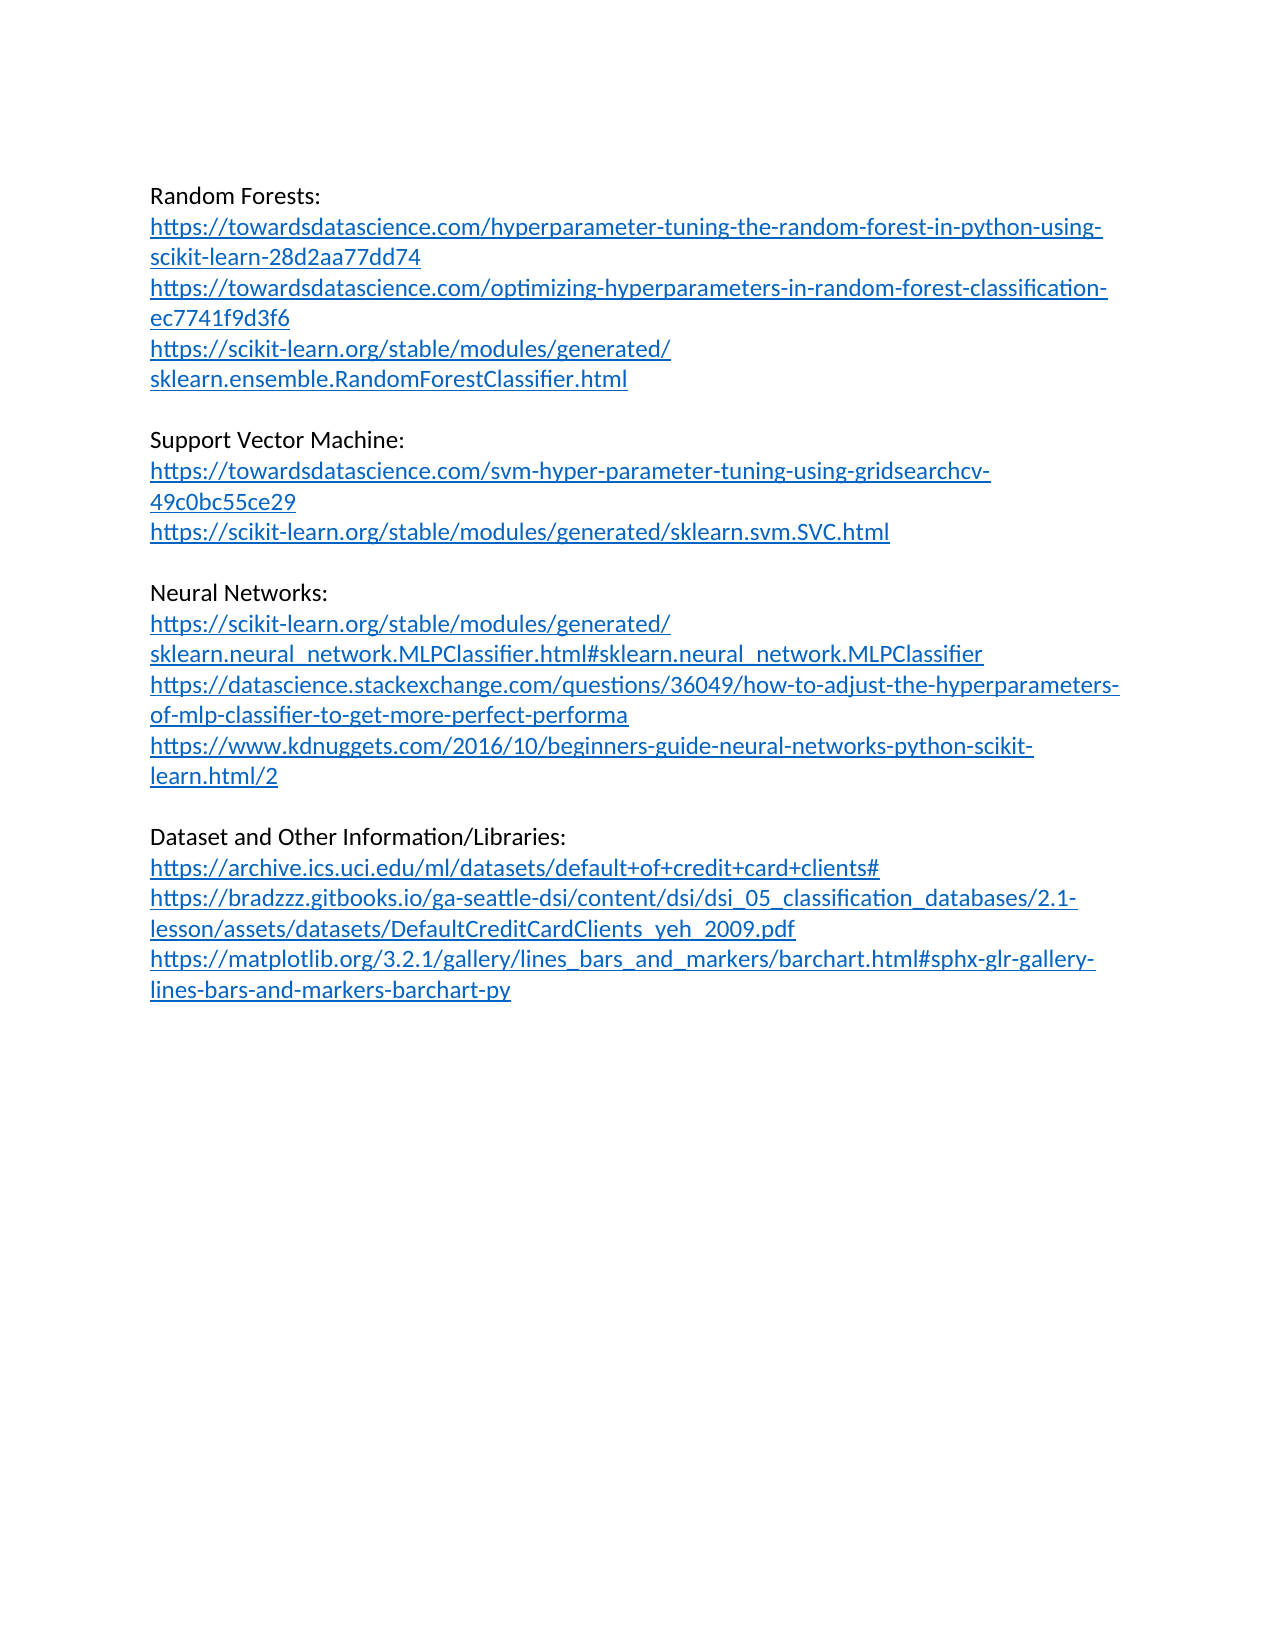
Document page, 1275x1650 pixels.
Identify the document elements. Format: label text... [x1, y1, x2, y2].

text Random Forests: [150, 181, 1125, 211]
text https://www.kdnuggets.com/2016/10/beginners-guide-neural-networks-python-scikit-learn.html/2 [150, 730, 1125, 791]
text Dataset and Other Information/Libraries: [150, 821, 1125, 852]
text https://towardsdatascience.com/hyperparameter-tuning-the-random-forest-in-python-using-scikit-learn-28d2aa77dd74 [150, 211, 1125, 272]
text https://scikit-learn.org/stable/modules/generated/sklearn.ensemble.RandomForestClassifier.html [150, 333, 1125, 394]
text Support Vector Machine: [150, 425, 1125, 455]
text https://datascience.stackexchange.com/questions/36049/how-to-adjust-the-hyperparameters-of-mlp-classifier-to-get-more-perfect-performa [150, 669, 1125, 730]
text https://scikit-learn.org/stable/modules/generated/sklearn.neural_network.MLPClassifier.html#sklearn.neural_network.MLPClassifier [150, 608, 1125, 669]
text https://archive.ics.uci.edu/ml/datasets/default+of+credit+card+clients# [150, 852, 1125, 882]
text https://bradzzz.gitbooks.io/ga-seattle-dsi/content/dsi/dsi_05_classification_databases/2.1-lesson/assets/datasets/DefaultCreditCardClients_yeh_2009.pdf [150, 882, 1125, 943]
text https://towardsdatascience.com/svm-hyper-parameter-tuning-using-gridsearchcv-49c0bc55ce29 [150, 455, 1125, 516]
text https://scikit-learn.org/stable/modules/generated/sklearn.svm.SVC.html [150, 516, 1125, 547]
text https://matplotlib.org/3.2.1/gallery/lines_bars_and_markers/barchart.html#sphx-glr-gallery-lines-bars-and-markers-barchart-py [150, 943, 1125, 1004]
text https://towardsdatascience.com/optimizing-hyperparameters-in-random-forest-classification-ec7741f9d3f6 [150, 272, 1125, 333]
text Neural Networks: [150, 577, 1125, 608]
